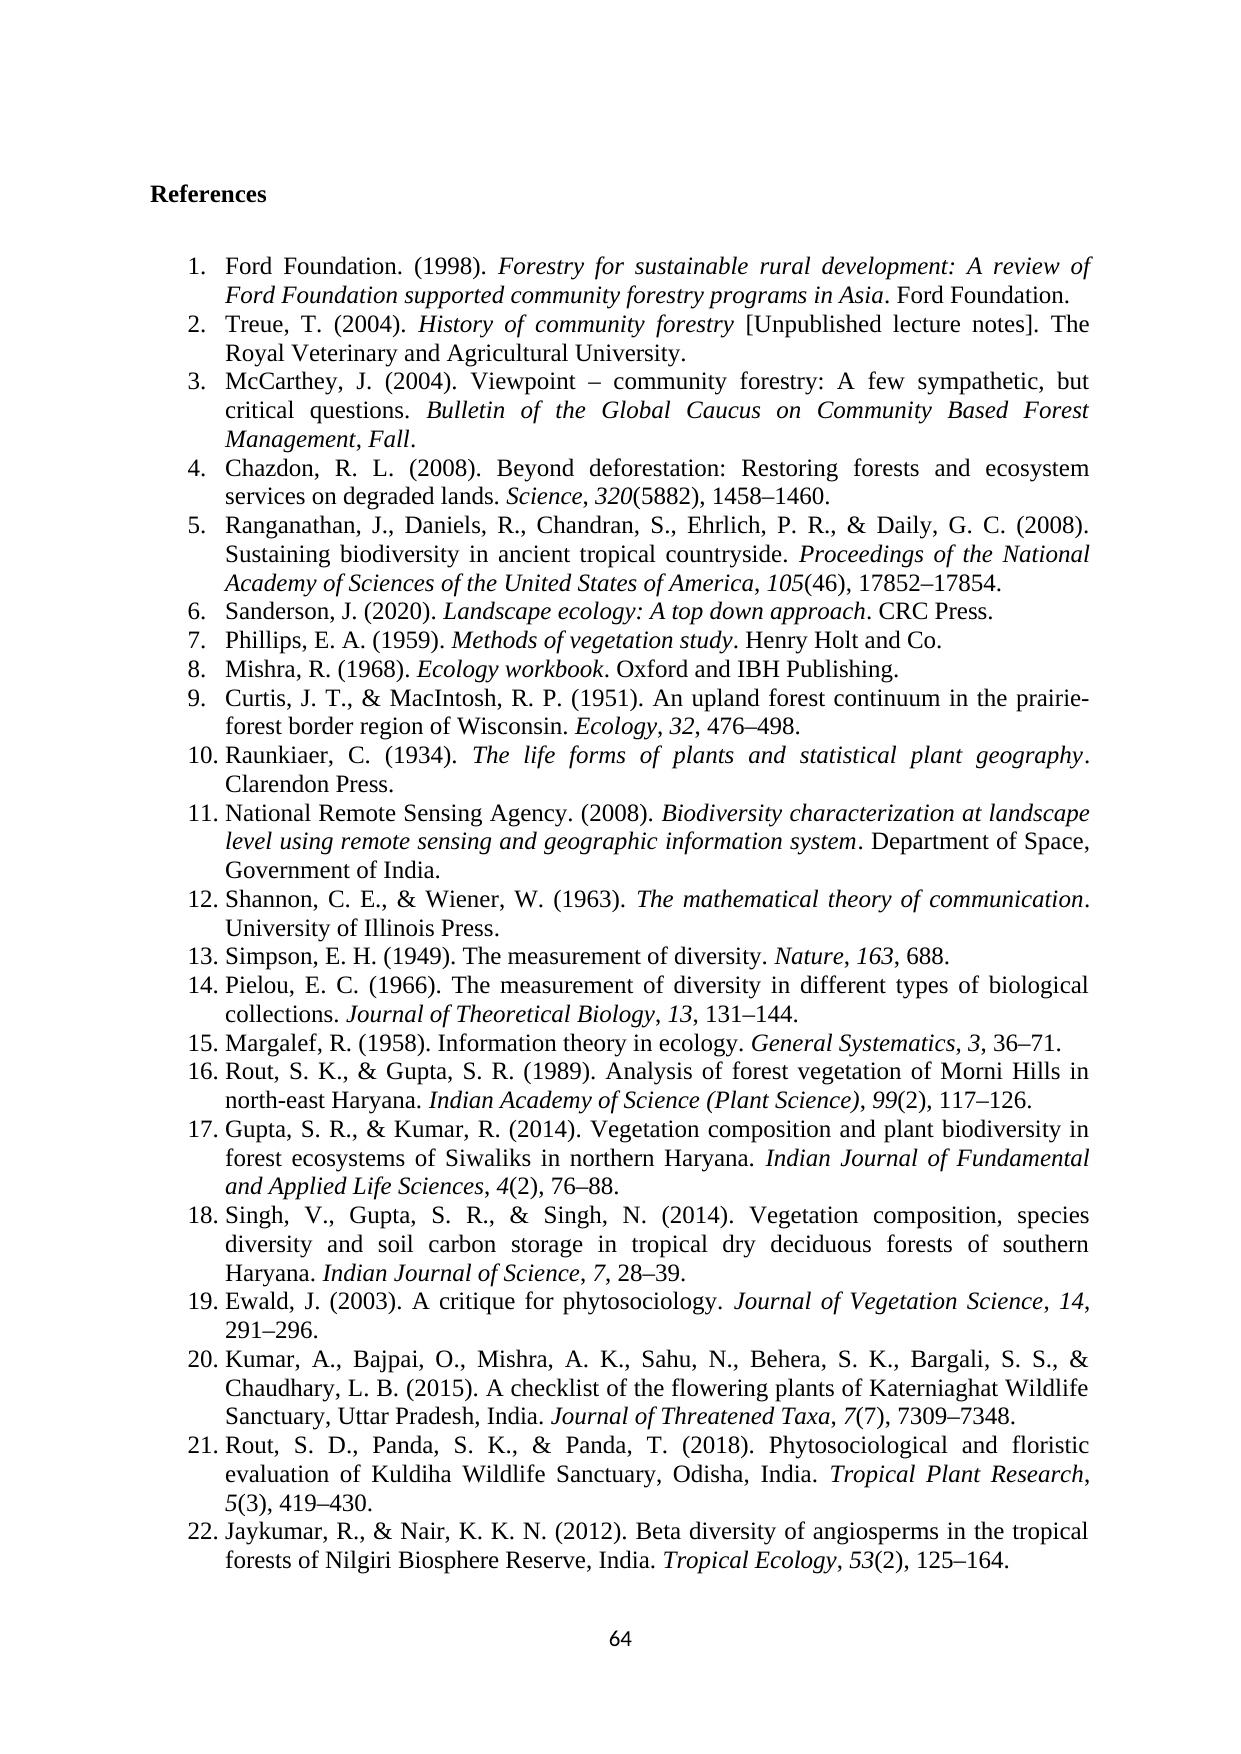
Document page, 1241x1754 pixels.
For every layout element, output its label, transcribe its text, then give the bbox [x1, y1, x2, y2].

list Rout, S. D., Panda, S. K., & Panda, T. (2018). Phytosociological and floristic evaluation of Kuldiha Wildlife Sanctuary, Odisha, India. Tropical Plant Research, 5(3), 419–430. [187, 1430, 1090, 1516]
list Ranganathan, J., Daniels, R., Chandran, S., Ehrlich, P. R., & Daily, G. C. (2008). Sustaining biodiversity in ancient tropical countryside. Proceedings of the National Academy of Sciences of the United States of America, 105(46), 17852–17854. [187, 510, 1090, 596]
list Ewald, J. (2003). A critique for phytosociology. Journal of Vegetation Science, 14, 291–296. [187, 1286, 1090, 1344]
list Kumar, A., Bajpai, O., Mishra, A. K., Sahu, N., Behera, S. K., Bargali, S. S., & Chaudhary, L. B. (2015). A checklist of the flowering plants of Katerniaghat Wildlife Sanctuary, Uttar Pradesh, India. Journal of Threatened Taxa, 7(7), 7309–7348. [187, 1344, 1090, 1430]
list Rout, S. K., & Gupta, S. R. (1989). Analysis of forest vegetation of Morni Hills in north-east Haryana. Indian Academy of Science (Plant Science), 99(2), 117–126. [187, 1056, 1090, 1114]
list Treue, T. (2004). History of community forestry [Unpublished lecture notes]. The Royal Veterinary and Agricultural University. [187, 309, 1090, 366]
list Shannon, C. E., & Wiener, W. (1963). The mathematical theory of communication. University of Illinois Press. [187, 884, 1090, 941]
list Gupta, S. R., & Kumar, R. (2014). Vegetation composition and plant biodiversity in forest ecosystems of Siwaliks in northern Haryana. Indian Journal of Fundamental and Applied Life Sciences, 4(2), 76–88. [187, 1114, 1090, 1200]
text References [150, 179, 1090, 208]
list Raunkiaer, C. (1934). The life forms of plants and statistical plant geography. Clarendon Press. [187, 740, 1090, 798]
list Singh, V., Gupta, S. R., & Singh, N. (2014). Vegetation composition, species diversity and soil carbon storage in tropical dry deciduous forests of southern Haryana. Indian Journal of Science, 7, 28–39. [187, 1200, 1090, 1286]
list Phillips, E. A. (1959). Methods of vegetation study. Henry Holt and Co. [187, 625, 1090, 654]
list Ford Foundation. (1998). Forestry for sustainable rural development: A review of Ford Foundation supported community forestry programs in Asia. Ford Foundation. [187, 251, 1090, 309]
list Jaykumar, R., & Nair, K. K. N. (2012). Beta diversity of angiosperms in the tropical forests of Nilgiri Biosphere Reserve, India. Tropical Ecology, 53(2), 125–164. [187, 1516, 1090, 1574]
list McCarthey, J. (2004). Viewpoint – community forestry: A few sympathetic, but critical questions. Bulletin of the Global Caucus on Community Based Forest Management, Fall. [187, 366, 1090, 453]
list Chazdon, R. L. (2008). Beyond deforestation: Restoring forests and ecosystem services on degraded lands. Science, 320(5882), 1458–1460. [187, 453, 1090, 510]
list Curtis, J. T., & MacIntosh, R. P. (1951). An upland forest continuum in the prairie-forest border region of Wisconsin. Ecology, 32, 476–498. [187, 683, 1090, 740]
list Margalef, R. (1958). Information theory in ecology. General Systematics, 3, 36–71. [187, 1028, 1090, 1056]
list National Remote Sensing Agency. (2008). Biodiversity characterization at landscape level using remote sensing and geographic information system. Department of Space, Government of India. [187, 798, 1090, 884]
list Sanderson, J. (2020). Landscape ecology: A top down approach. CRC Press. [187, 596, 1090, 625]
list Mishra, R. (1968). Ecology workbook. Oxford and IBH Publishing. [187, 654, 1090, 683]
list Pielou, E. C. (1966). The measurement of diversity in different types of biological collections. Journal of Theoretical Biology, 13, 131–144. [187, 970, 1090, 1028]
list Simpson, E. H. (1949). The measurement of diversity. Nature, 163, 688. [187, 941, 1090, 970]
